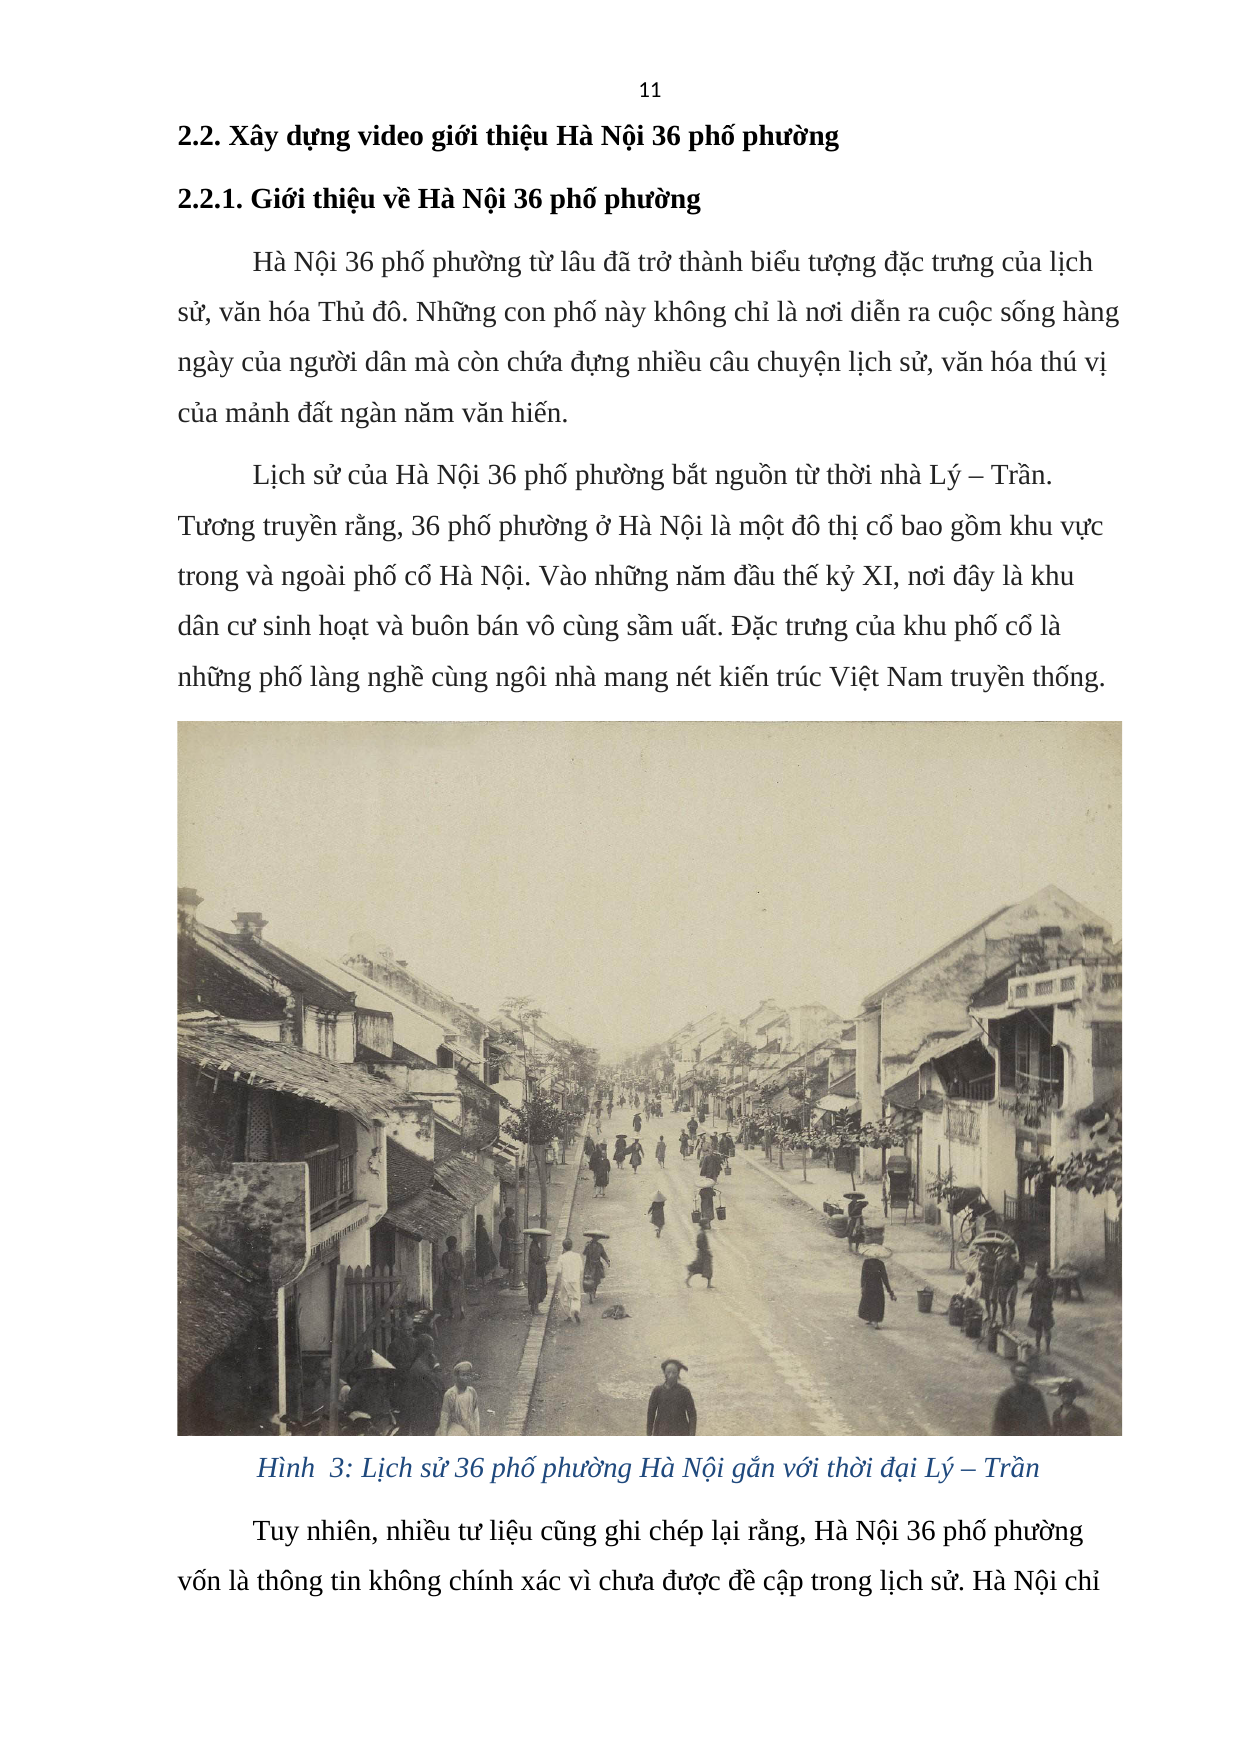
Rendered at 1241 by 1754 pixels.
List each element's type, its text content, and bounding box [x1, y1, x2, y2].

text Hình 3: Lịch sử 36 phố phường Hà Nội gắn với thời đại Lý – Trần [177, 1450, 1122, 1483]
picture [177, 721, 1123, 1436]
text Hà Nội 36 phố phường từ lâu đã trở thành biểu tượng đặc trưng của lịch sử, văn hóa Thủ đô. Những con phố này không chỉ là nơi diễn ra cuộc sống hàng ngày của người dân mà còn chứa đựng nhiều câu chuyện lịch sử, văn hóa thú vị của mảnh đất ngàn năm văn hiến. [177, 244, 1122, 428]
text Lịch sử của Hà Nội 36 phố phường bắt nguồn từ thời nhà Lý – Trần. Tương truyền rằng, 36 phố phường ở Hà Nội là một đô thị cổ bao gồm khu vực trong và ngoài phố cổ Hà Nội. Vào những năm đầu thế kỷ XI, nơi đây là khu dân cư sinh hoạt và buôn bán vô cùng sầm uất. Đặc trưng của khu phố cổ là những phố làng nghề cùng ngôi nhà mang nét kiến trúc Việt Nam truyền thống. [177, 457, 1122, 692]
subtitle 2.2.1. Giới thiệu về Hà Nội 36 phố phường [177, 181, 1122, 214]
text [177, 1513, 1122, 1597]
subtitle 2.2. Xây dựng video giới thiệu Hà Nội 36 phố phường [177, 118, 1122, 152]
